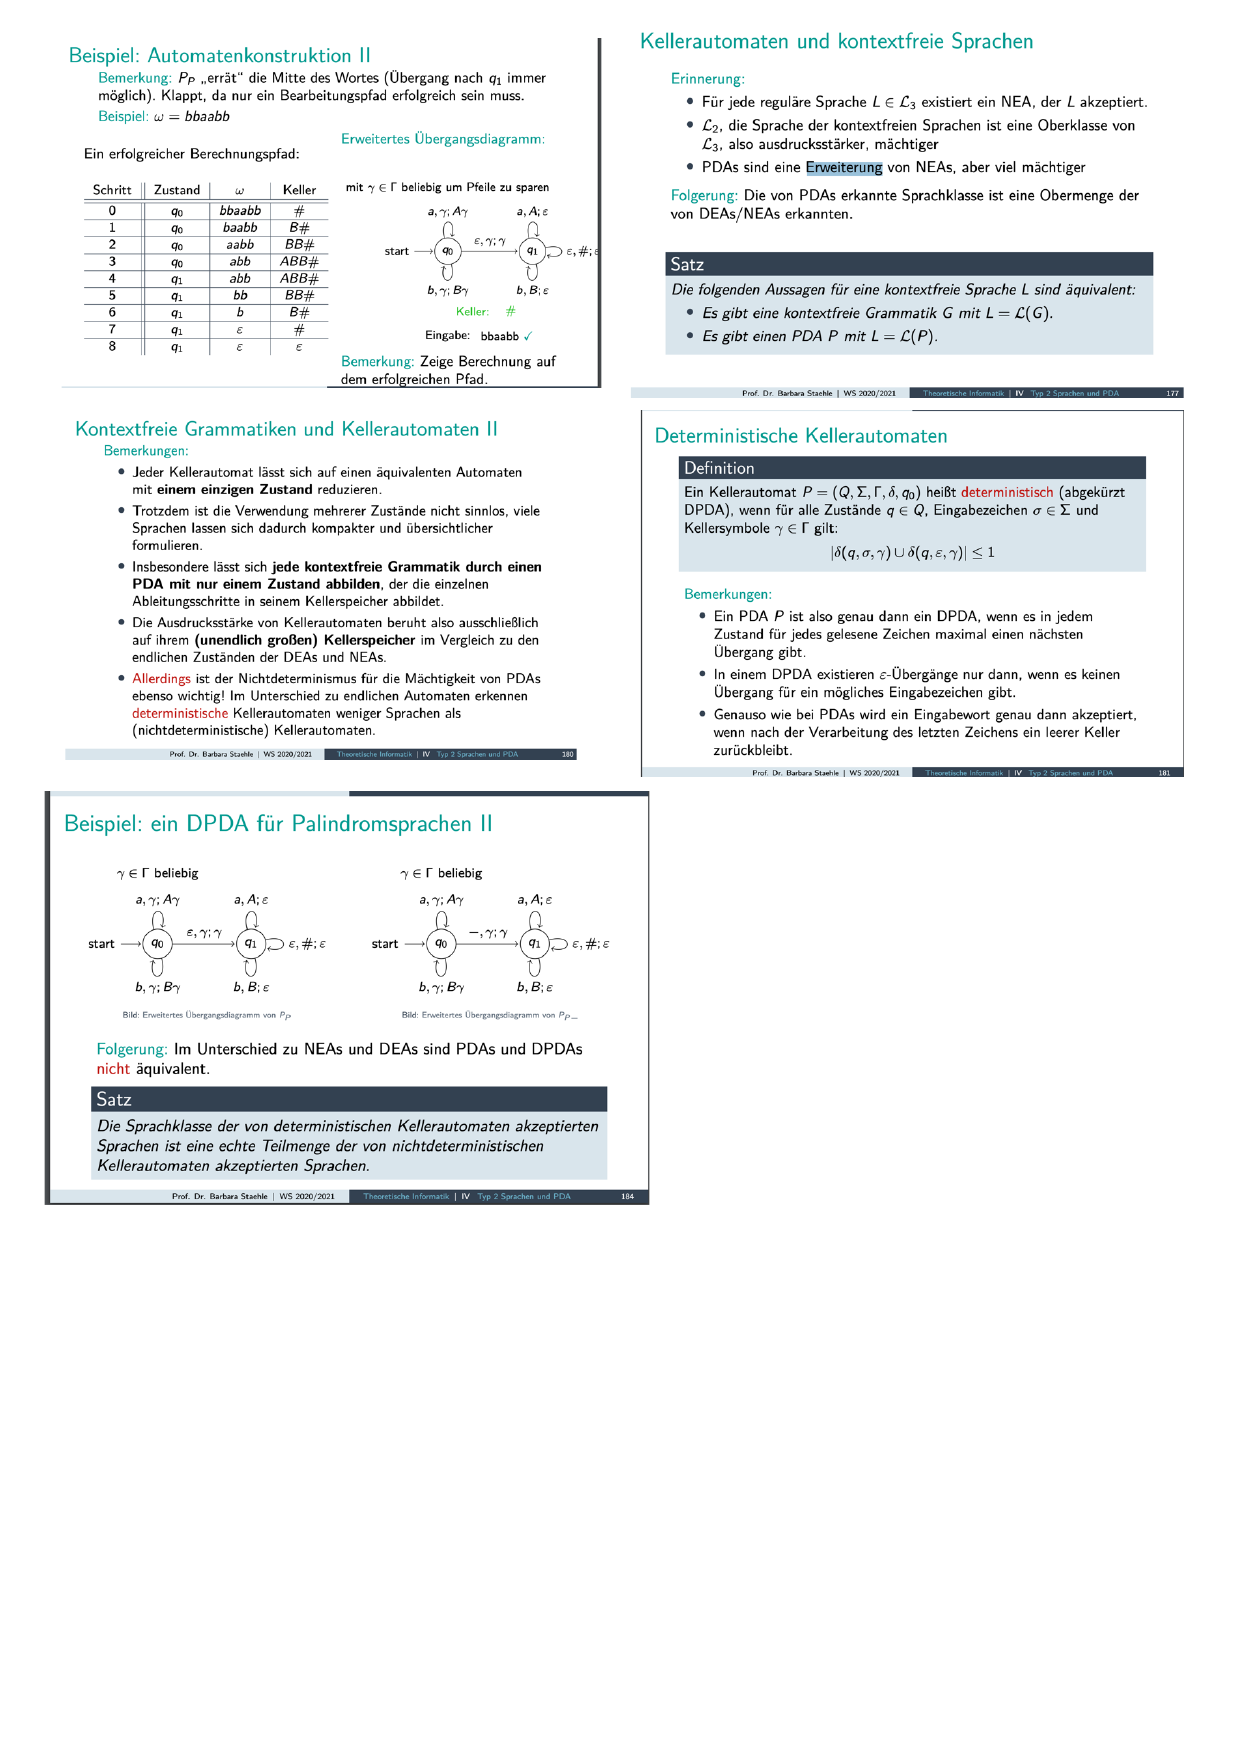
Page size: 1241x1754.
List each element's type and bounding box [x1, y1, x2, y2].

picture [1090, 18, 1184, 398]
picture [1090, 410, 1184, 777]
text [17, 11, 1090, 1598]
